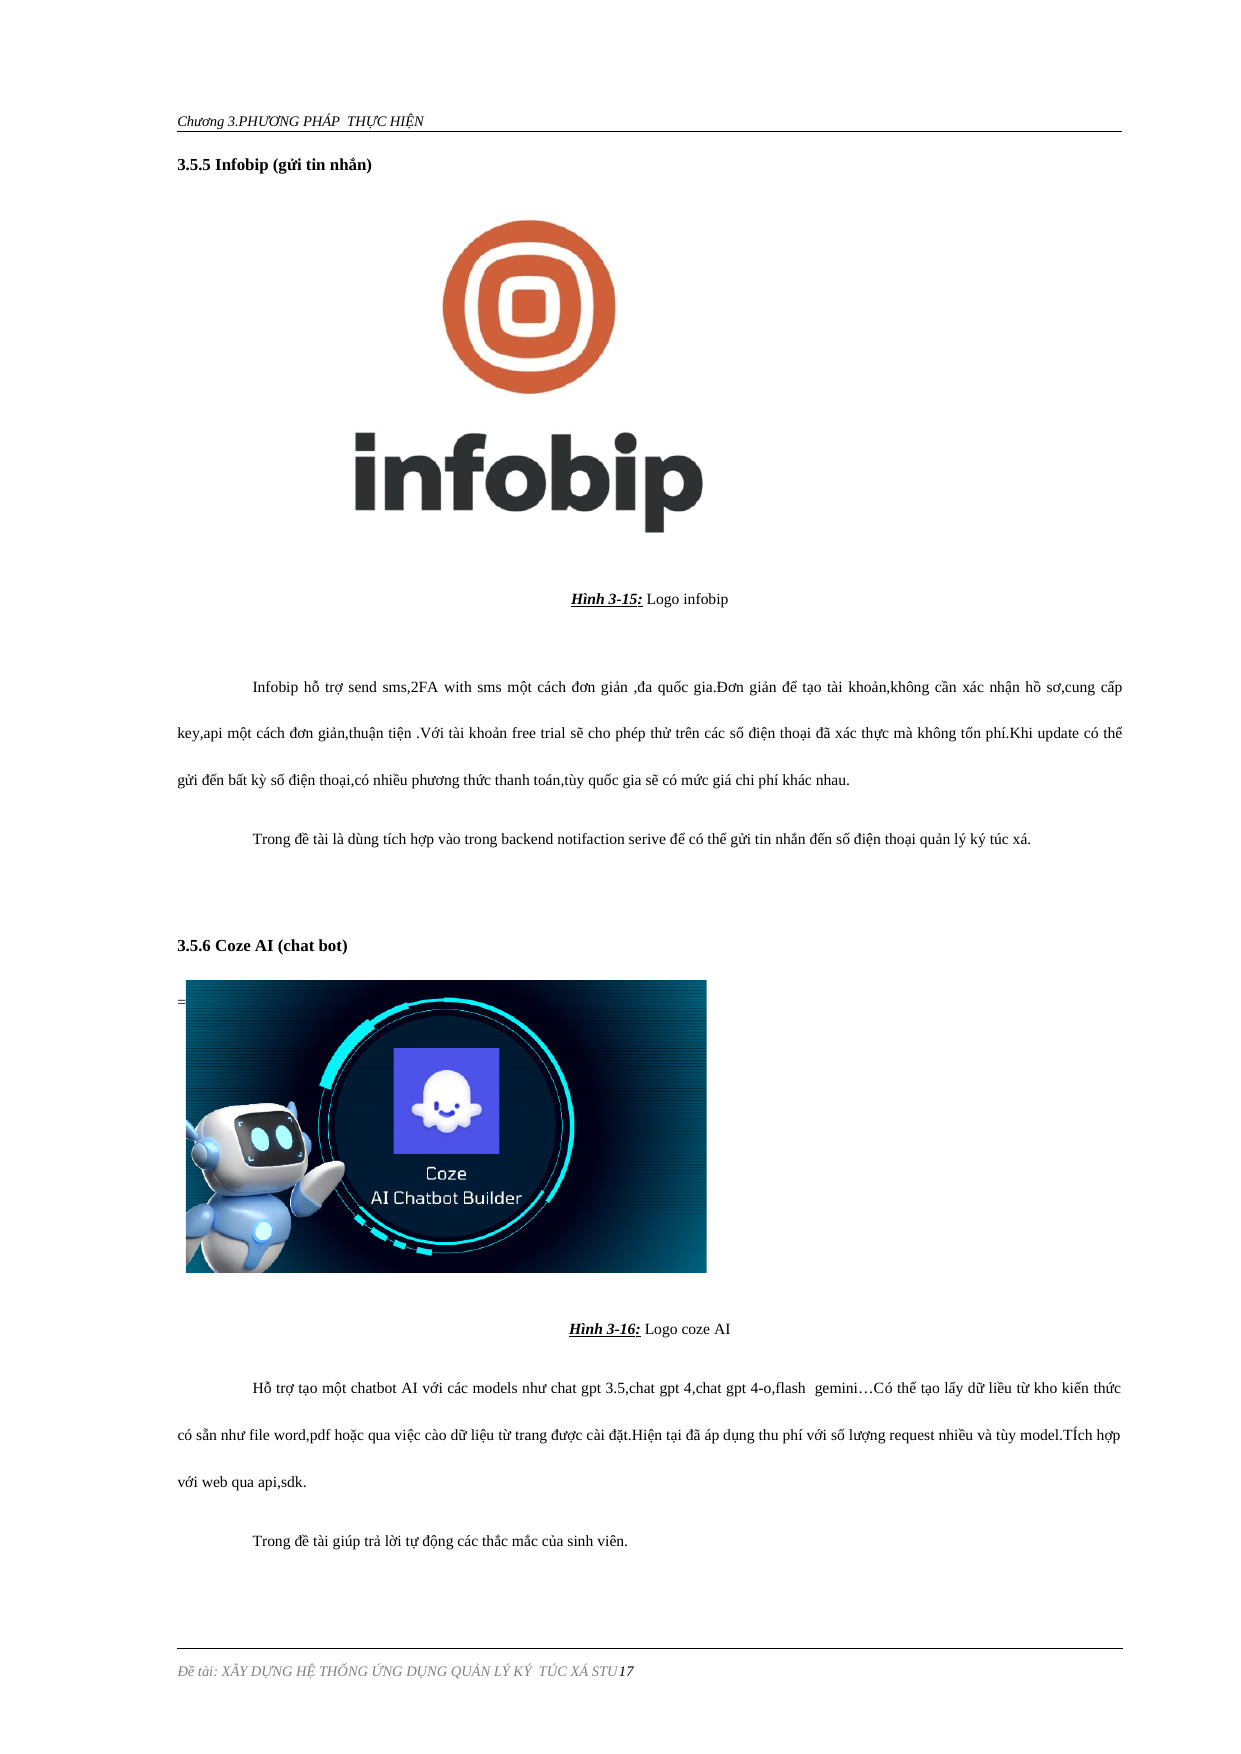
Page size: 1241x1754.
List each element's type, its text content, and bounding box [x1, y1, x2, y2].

subtitle 3.5.6 Coze AI (chat bot) [177, 913, 1122, 955]
text Hình 3-16: Logo coze AI [177, 1307, 1122, 1338]
picture [185, 980, 661, 1273]
text Infobip hỗ trợ send sms,2FA with sms một cách đơn giản ,đa quốc gia.Đơn giản để tạo tài khoản,không cần xác nhận hồ sơ,cung cấp key,api một cách đơn giản,thuận tiện .Với tài khoản free trial sẽ cho phép thử trên các số điện thoại đã xác thực mà không tốn phí.Khi update có thể gửi đến bất kỳ số điện thoại,có nhiều phương thức thanh toán,tùy quốc gia sẽ có mức giá chi phí khác nhau. [177, 664, 1122, 789]
text Hình 3-15: Logo infobip [177, 577, 1122, 608]
subtitle 3.5.5 Infobip (gửi tin nhắn) [177, 132, 1122, 174]
text Trong đề tài giúp trả lời tự động các thắc mắc của sinh viên. [177, 1518, 1122, 1550]
picture [177, 199, 880, 551]
text Hỗ trợ tạo một chatbot AI với các models như chat gpt 3.5,chat gpt 4,chat gpt 4-o,flash gemini…Có thể tạo lấy dữ liều từ kho kiến thức có sẵn như file word,pdf hoặc qua việc cào dữ liệu từ trang được cài đặt.Hiện tại đã áp dụng thu phí với số lượng request nhiều và tùy model.TÍch hợp với web qua api,sdk. [177, 1366, 1122, 1491]
text Trong đề tài là dùng tích hợp vào trong backend notifaction serive để có thể gửi tin nhắn đến số điện thoại quản lý ký túc xá. [177, 817, 1122, 848]
